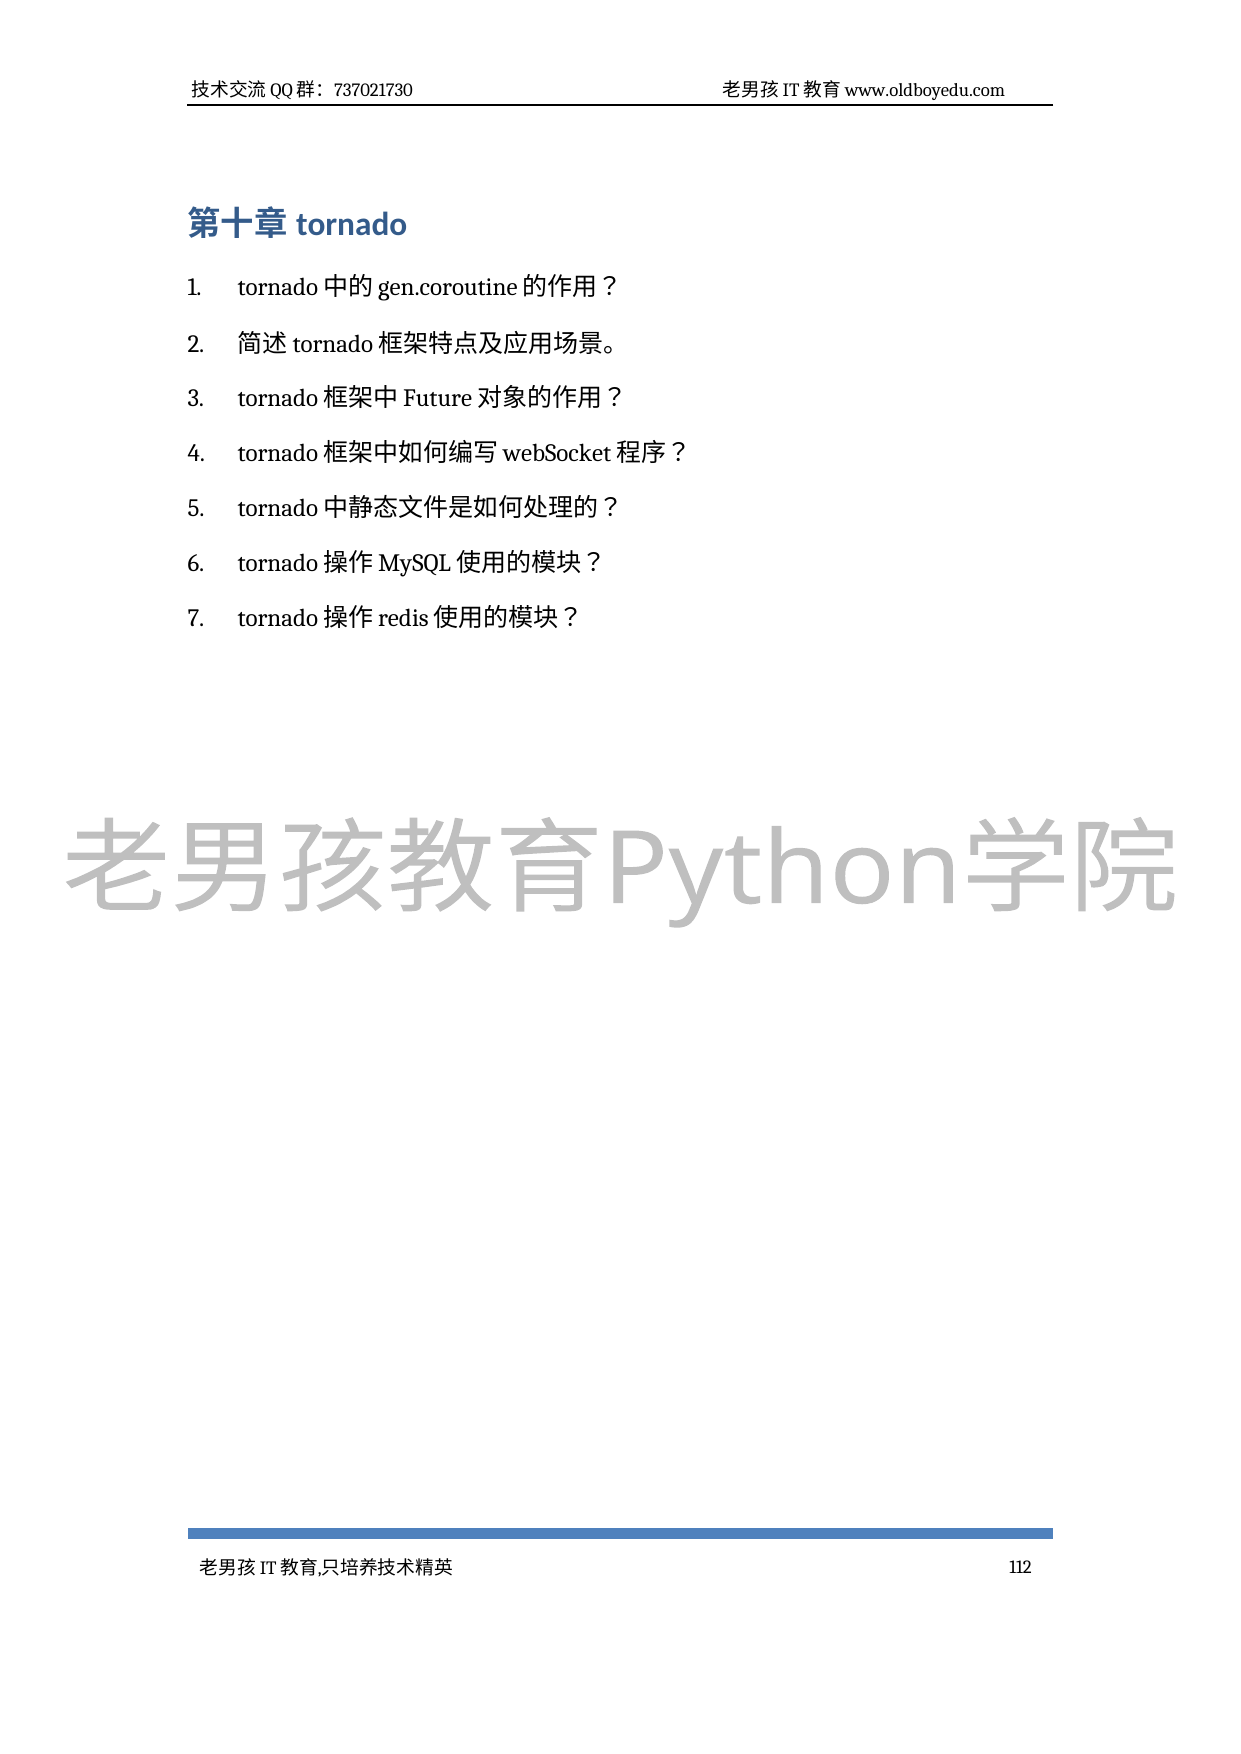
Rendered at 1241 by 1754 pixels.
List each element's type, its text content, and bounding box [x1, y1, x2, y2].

subtitle 第十章 tornado [187, 200, 1053, 245]
list tornado操作MySQL使用的模块？ [187, 545, 1053, 579]
list tornado中的gen.coroutine的作用？ [187, 268, 1053, 302]
list 简述tornado框架特点及应用场景。 [187, 323, 1053, 359]
list tornado框架中如何编写webSocket程序？ [187, 435, 1053, 469]
list tornado操作redis使用的模块？ [187, 600, 1053, 634]
list tornado框架中Future对象的作用？ [187, 380, 1053, 414]
list tornado中静态文件是如何处理的？ [187, 490, 1053, 524]
